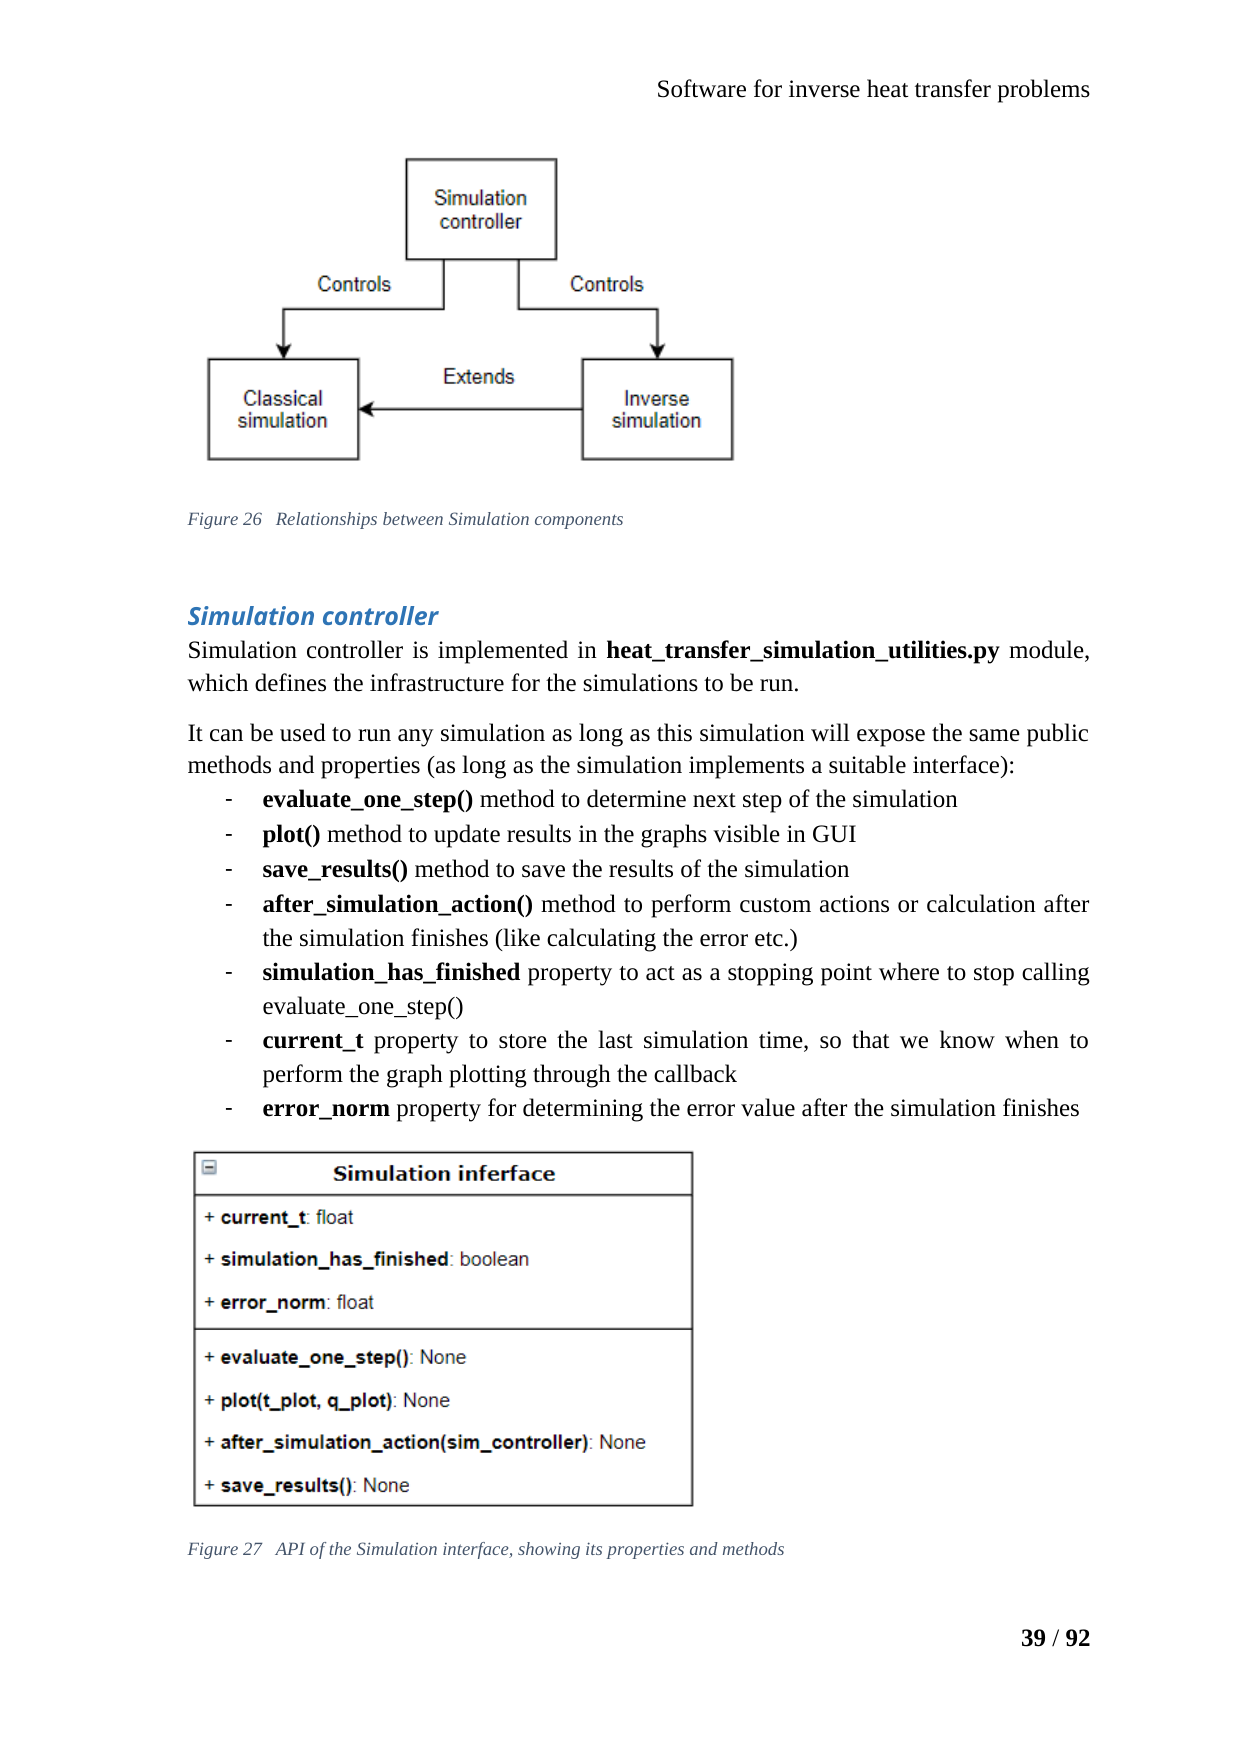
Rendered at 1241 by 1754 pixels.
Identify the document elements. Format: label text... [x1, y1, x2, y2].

list evaluate_one_step() method to determine next step of the simulation [225, 784, 1090, 814]
list current_t property to store the last simulation time, so that we know when to perform the graph plotting through the callback [225, 1024, 1090, 1088]
text It can be used to run any simulation as long as this simulation will expose the same public methods and properties (as long as the simulation implements a suitable interface): [187, 718, 1090, 779]
list error_norm property for determining the error value after the simulation finishes [225, 1092, 1090, 1123]
list plot() method to update results in the graphs visible in GUI [225, 819, 1090, 849]
list after_simulation_action() method to perform custom actions or calculation after the simulation finishes (like calculating the error etc.) [225, 889, 1090, 952]
subtitle Simulation controller [187, 598, 1090, 632]
list save_results() method to save the results of the simulation [225, 854, 1090, 884]
list simulation_has_finished property to act as a stopping point where to stop calling evaluate_one_step() [225, 956, 1090, 1020]
picture [187, 1143, 704, 1517]
picture [187, 150, 750, 489]
text Simulation controller is implemented in heat_transfer_simulation_utilities.py module, which defines the infrastructure for the simulations to be run. [187, 635, 1090, 697]
